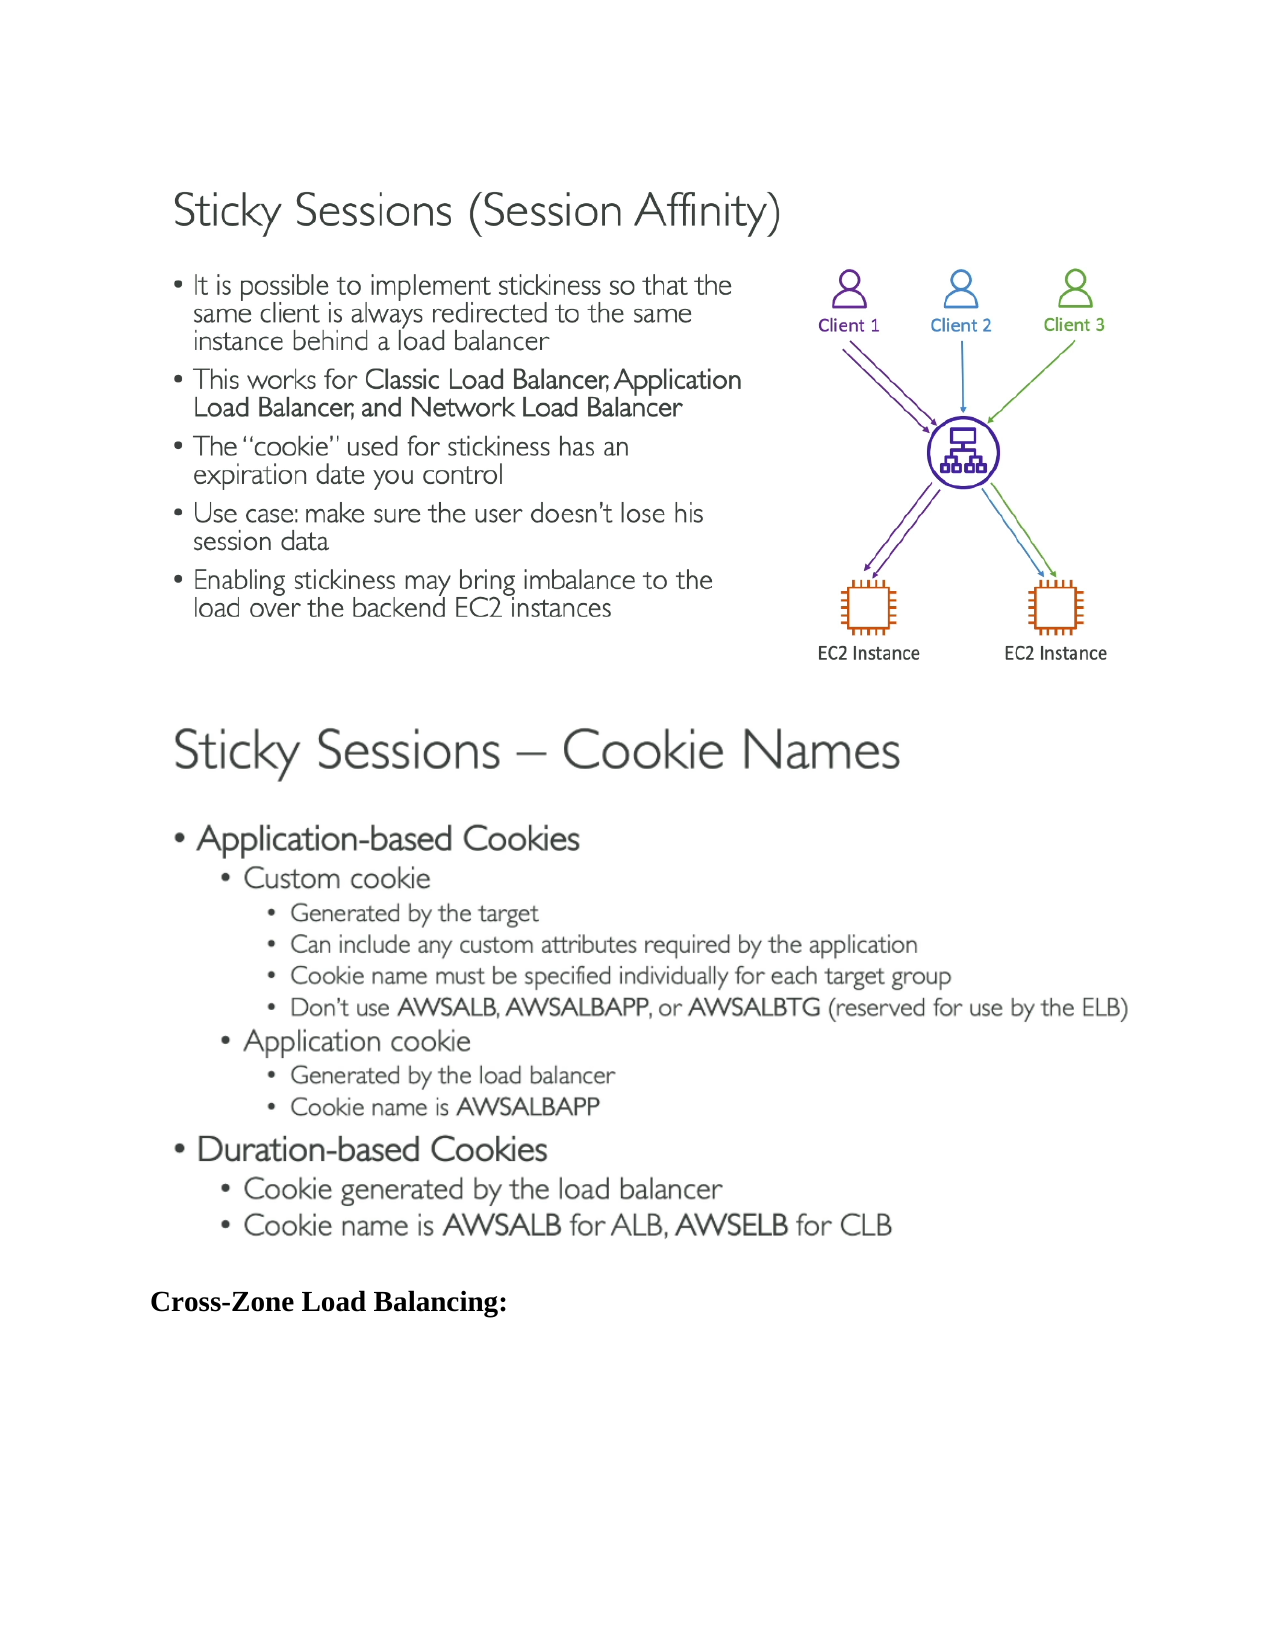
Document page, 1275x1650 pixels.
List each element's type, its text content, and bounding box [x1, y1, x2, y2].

text Cross-Zone Load Balancing: [150, 1284, 1125, 1317]
